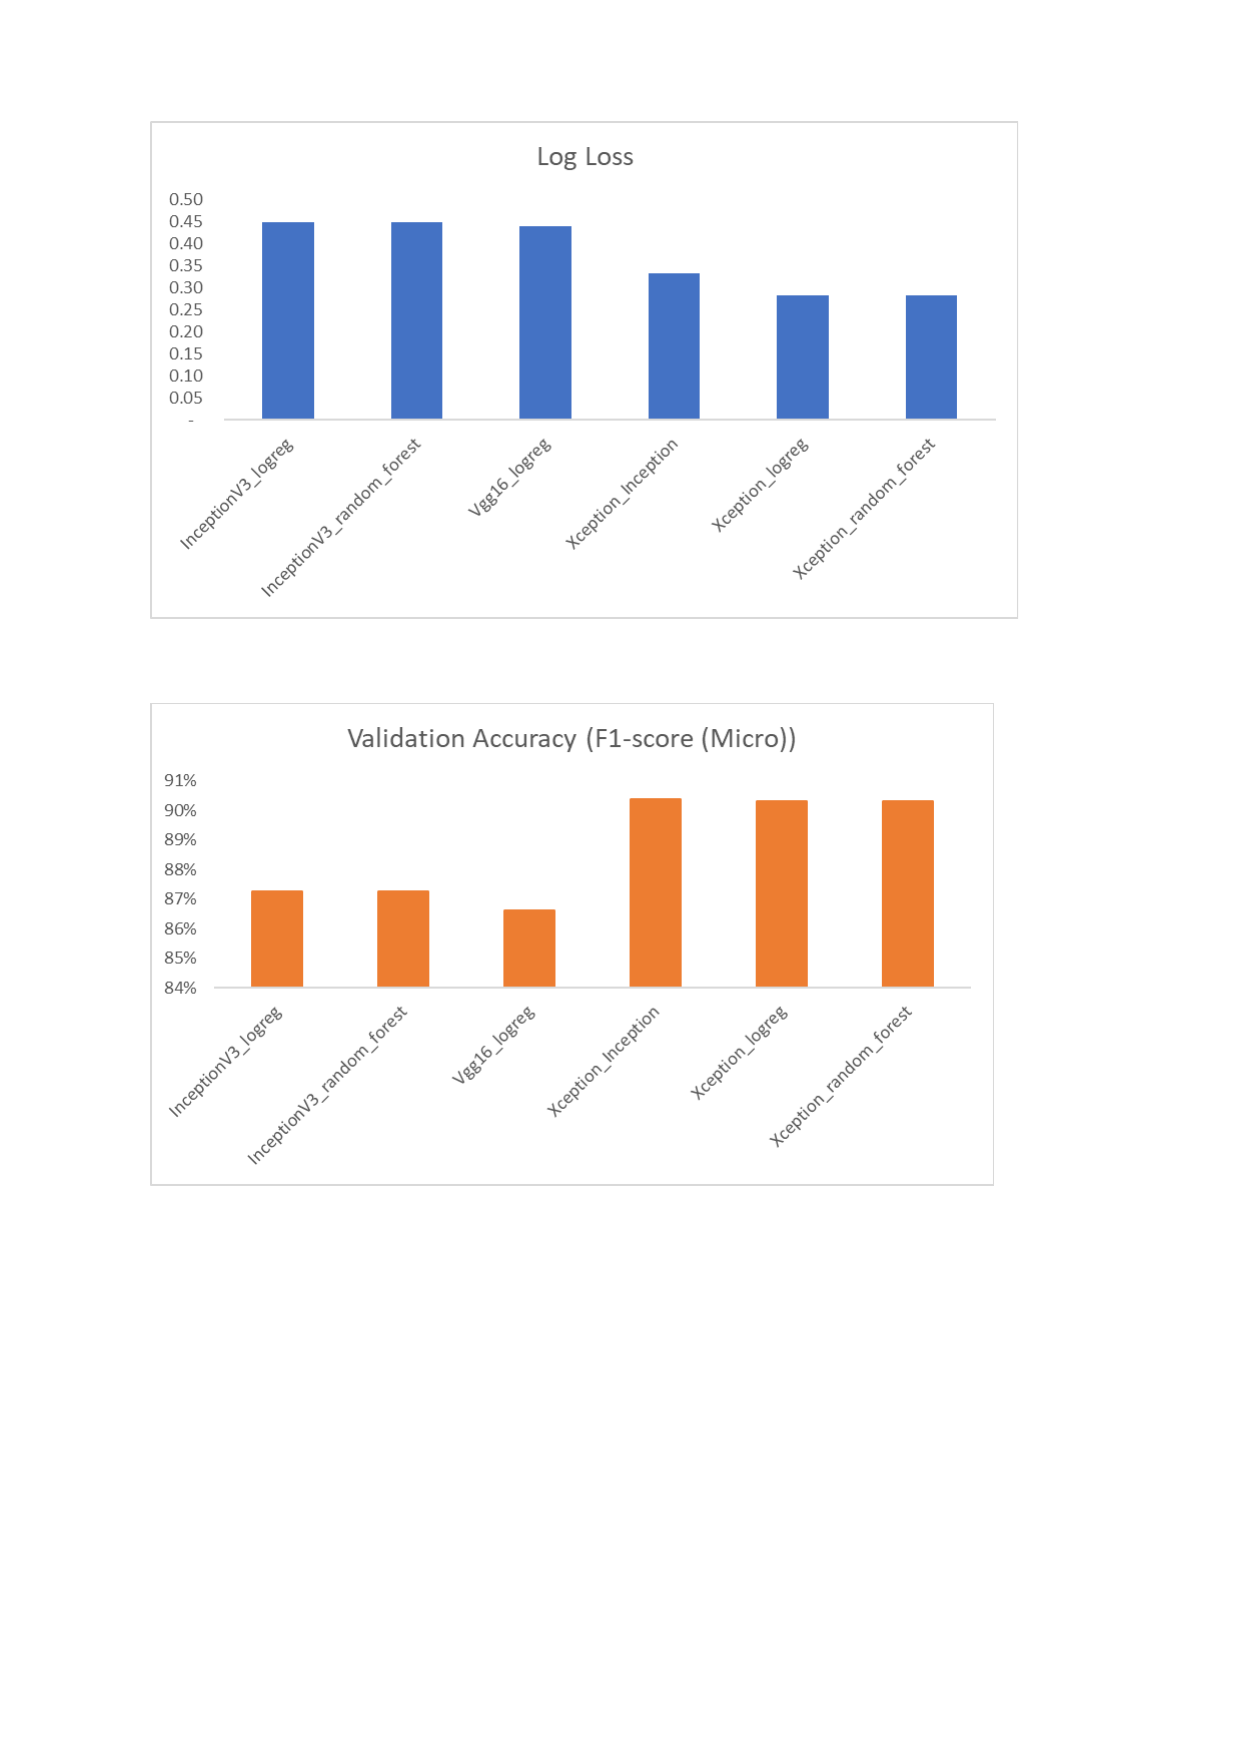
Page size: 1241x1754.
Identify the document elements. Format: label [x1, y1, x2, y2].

picture [150, 121, 1019, 619]
picture [150, 703, 994, 1186]
